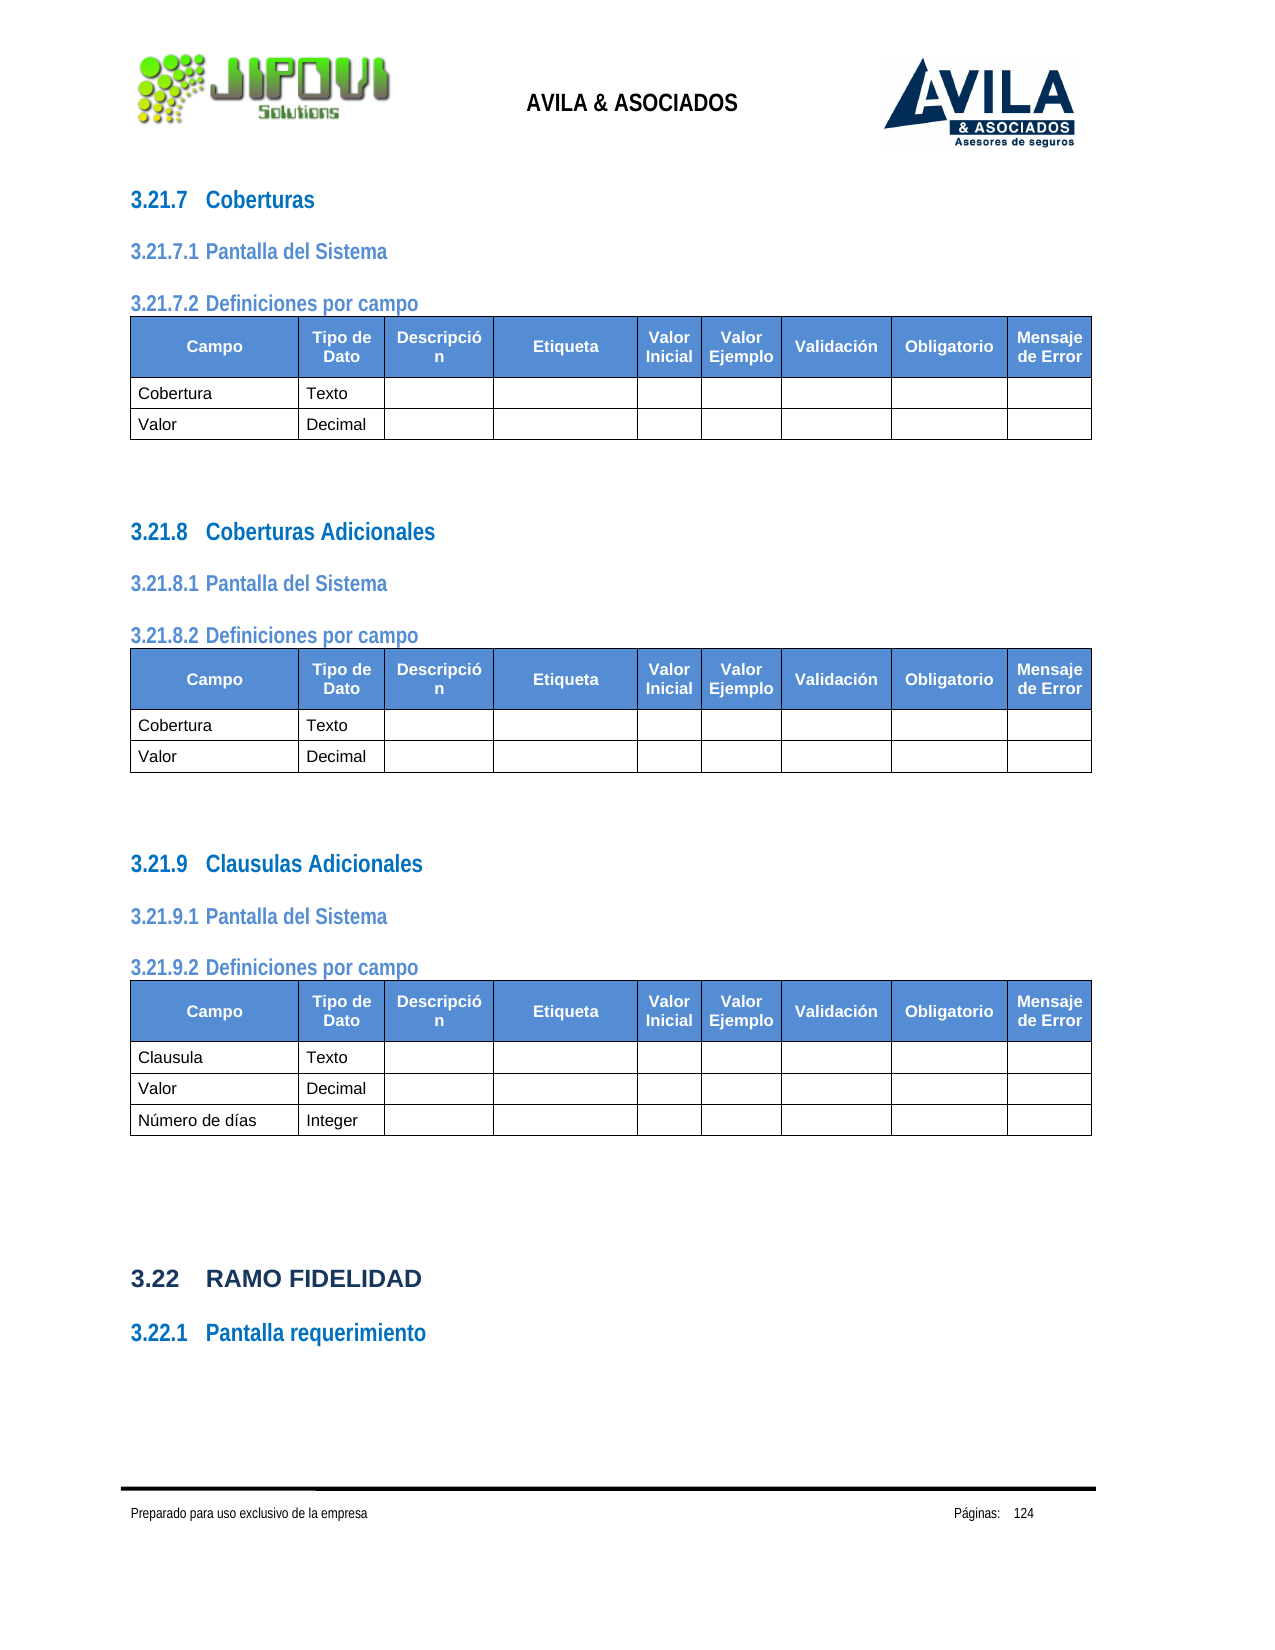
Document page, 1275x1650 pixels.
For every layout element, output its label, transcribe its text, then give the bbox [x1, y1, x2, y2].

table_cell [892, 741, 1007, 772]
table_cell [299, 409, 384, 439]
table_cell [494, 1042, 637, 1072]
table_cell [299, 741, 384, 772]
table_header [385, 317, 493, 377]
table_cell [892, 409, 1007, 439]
subtitle Definiciones por campo [131, 289, 1092, 316]
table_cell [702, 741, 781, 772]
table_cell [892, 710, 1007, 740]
subtitle RAMO FIDELIDAD [131, 1264, 1092, 1292]
subtitle Pantalla del Sistema [131, 238, 1092, 264]
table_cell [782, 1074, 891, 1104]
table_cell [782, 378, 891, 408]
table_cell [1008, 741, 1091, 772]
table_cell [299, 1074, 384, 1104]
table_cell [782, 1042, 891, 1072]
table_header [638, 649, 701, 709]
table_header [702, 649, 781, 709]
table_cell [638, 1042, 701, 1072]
subtitle Coberturas [131, 184, 1092, 213]
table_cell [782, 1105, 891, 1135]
subtitle Pantalla del Sistema [131, 570, 1092, 597]
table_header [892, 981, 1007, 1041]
picture [881, 57, 1077, 148]
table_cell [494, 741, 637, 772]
picture [131, 47, 394, 128]
subtitle Coberturas Adicionales [131, 517, 1092, 545]
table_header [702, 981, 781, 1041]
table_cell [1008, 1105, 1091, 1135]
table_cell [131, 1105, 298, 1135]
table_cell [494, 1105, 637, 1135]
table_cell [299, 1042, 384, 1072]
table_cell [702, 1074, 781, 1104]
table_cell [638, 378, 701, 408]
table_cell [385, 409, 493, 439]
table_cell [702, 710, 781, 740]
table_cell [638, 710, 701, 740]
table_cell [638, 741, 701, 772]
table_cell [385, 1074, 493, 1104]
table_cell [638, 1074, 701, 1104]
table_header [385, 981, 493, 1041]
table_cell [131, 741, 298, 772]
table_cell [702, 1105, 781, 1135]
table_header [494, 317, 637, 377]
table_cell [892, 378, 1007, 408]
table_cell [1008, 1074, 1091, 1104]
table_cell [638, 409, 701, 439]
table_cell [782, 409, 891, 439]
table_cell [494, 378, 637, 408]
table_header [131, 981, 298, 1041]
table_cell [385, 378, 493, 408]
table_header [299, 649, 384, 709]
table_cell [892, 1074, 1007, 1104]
subtitle Pantalla requerimiento [131, 1317, 1092, 1346]
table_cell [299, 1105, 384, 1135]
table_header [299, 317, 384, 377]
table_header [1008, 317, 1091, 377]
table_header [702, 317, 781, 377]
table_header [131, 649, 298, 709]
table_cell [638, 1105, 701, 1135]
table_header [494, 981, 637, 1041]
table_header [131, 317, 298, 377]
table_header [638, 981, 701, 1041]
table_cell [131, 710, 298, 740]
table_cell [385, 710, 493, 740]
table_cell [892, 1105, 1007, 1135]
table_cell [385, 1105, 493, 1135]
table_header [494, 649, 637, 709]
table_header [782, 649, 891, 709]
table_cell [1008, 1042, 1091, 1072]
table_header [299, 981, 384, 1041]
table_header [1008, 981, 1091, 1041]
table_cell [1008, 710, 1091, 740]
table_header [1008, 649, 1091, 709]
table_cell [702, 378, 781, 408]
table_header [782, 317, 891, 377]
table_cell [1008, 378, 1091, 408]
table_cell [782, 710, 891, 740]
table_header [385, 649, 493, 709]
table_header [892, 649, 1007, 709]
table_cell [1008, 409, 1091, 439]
subtitle Clausulas Adicionales [131, 849, 1092, 878]
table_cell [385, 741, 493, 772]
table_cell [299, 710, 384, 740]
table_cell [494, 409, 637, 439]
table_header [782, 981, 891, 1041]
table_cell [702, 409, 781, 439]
subtitle Definiciones por campo [131, 954, 1092, 980]
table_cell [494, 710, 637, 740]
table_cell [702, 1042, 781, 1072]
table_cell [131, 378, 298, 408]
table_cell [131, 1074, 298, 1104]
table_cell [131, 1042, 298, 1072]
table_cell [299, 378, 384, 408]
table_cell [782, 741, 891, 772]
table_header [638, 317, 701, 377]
subtitle Pantalla del Sistema [131, 903, 1092, 929]
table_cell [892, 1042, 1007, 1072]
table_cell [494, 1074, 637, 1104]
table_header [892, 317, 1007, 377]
subtitle Definiciones por campo [131, 622, 1092, 648]
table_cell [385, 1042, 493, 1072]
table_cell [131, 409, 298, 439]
